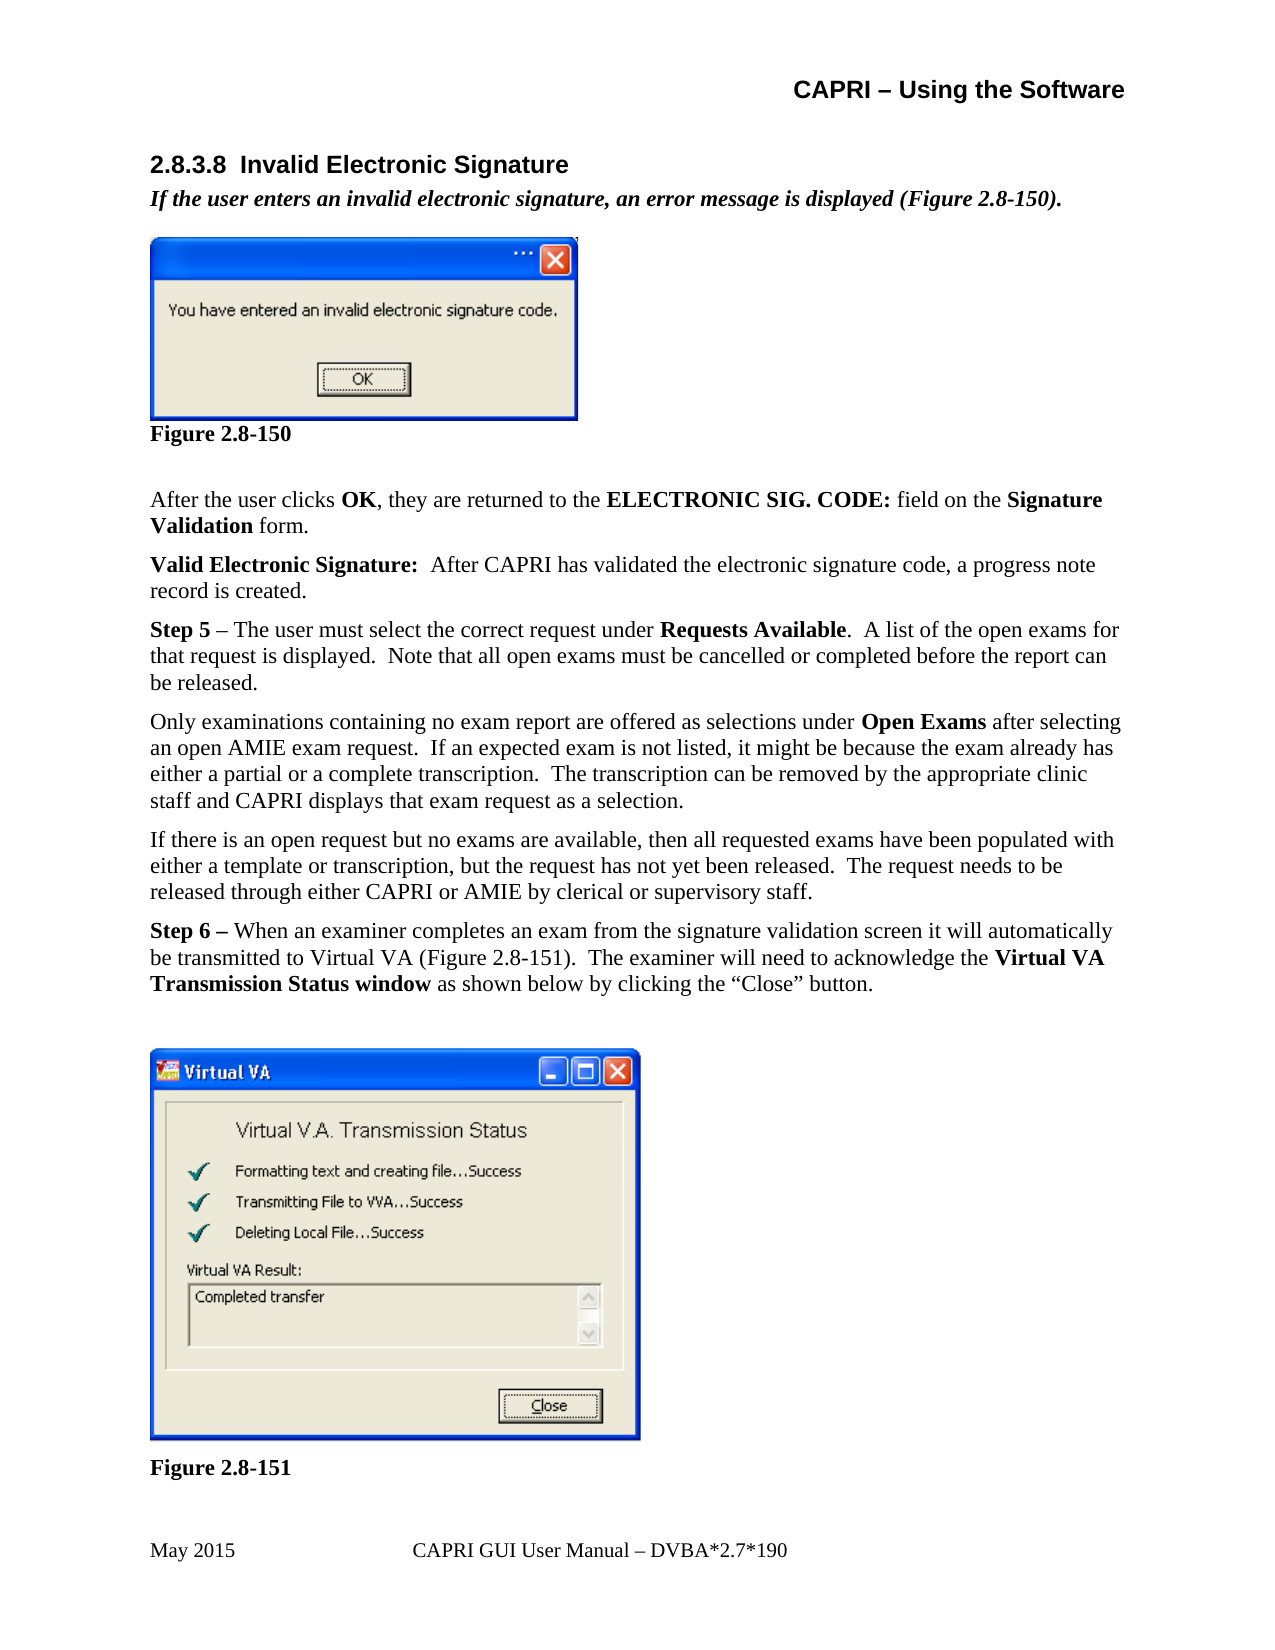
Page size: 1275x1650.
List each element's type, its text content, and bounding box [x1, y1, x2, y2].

text Only examinations containing no exam report are offered as selections under Open Exams after selecting an open AMIE exam request. If an expected exam is not listed, it might be because the exam already has either a partial or a complete transcription. The transcription can be removed by the appropriate clinic staff and CAPRI displays that exam request as a selection. [150, 708, 1125, 813]
text Step 5 – The user must select the correct request under Requests Available. A list of the open exams for that request is displayed. Note that all open exams must be cancelled or completed before the report can be released. [150, 616, 1125, 695]
text Valid Electronic Signature: After CAPRI has validated the electronic signature code, a progress note record is created. [150, 551, 1125, 604]
text If there is an open request but no exams are available, then all requested exams have been populated with either a template or transcription, but the request has not yet been released. The request needs to be released through either CAPRI or AMIE by clerical or supervisory staff. [150, 826, 1125, 905]
text After the user clicks OK, they are returned to the ELECTRONIC SIG. CODE: field on the Signature Validation form. [150, 486, 1125, 538]
subtitle Invalid Electronic Signature [150, 150, 1125, 179]
picture [150, 1047, 641, 1442]
picture [150, 237, 579, 421]
